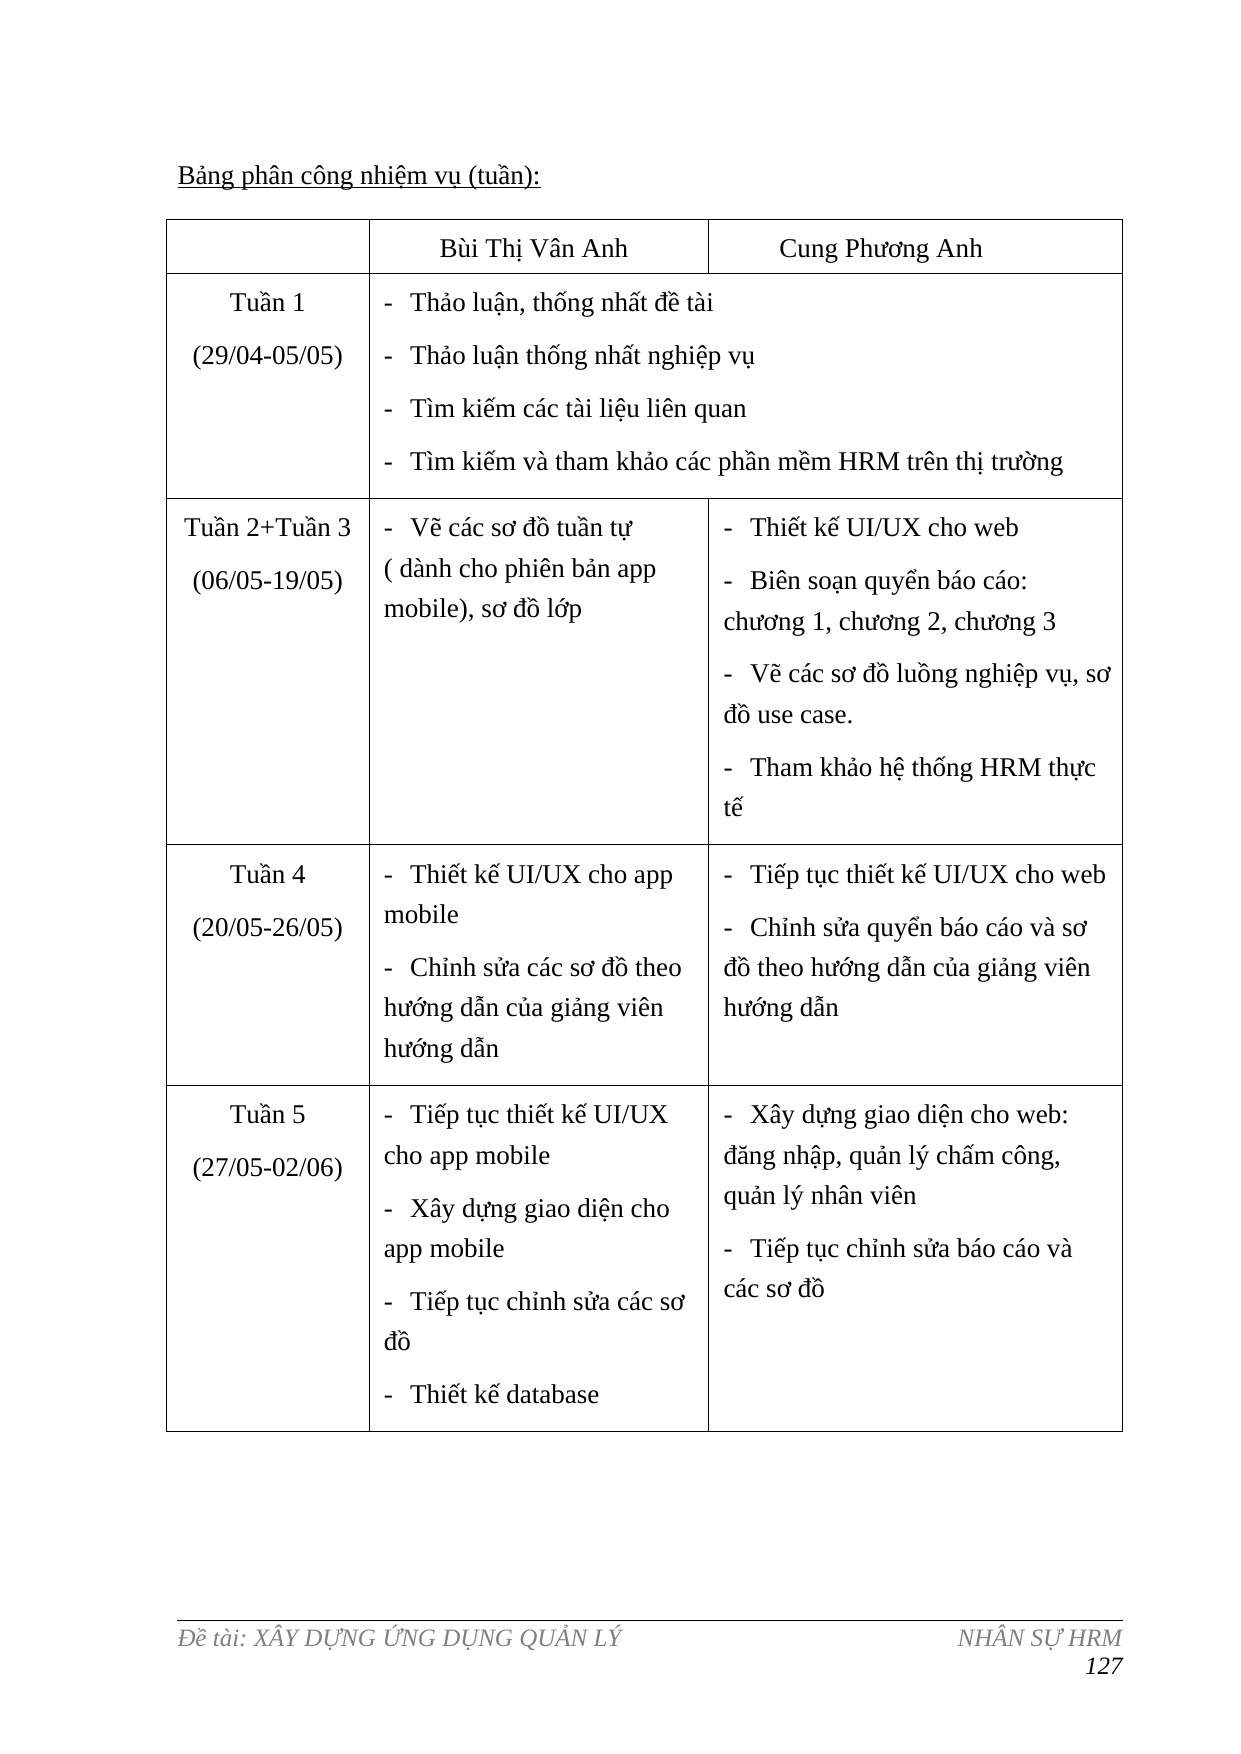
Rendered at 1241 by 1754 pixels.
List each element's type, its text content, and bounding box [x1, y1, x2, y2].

table_cell Thiết kế UI/UX cho app mobile Chỉnh sửa các sơ đồ theo hướng dẫn của giảng viên hướng dẫn [370, 845, 708, 1085]
table_header [167, 220, 369, 272]
table_cell Tuần 5 (27/05-02/06) [167, 1086, 369, 1431]
table_cell Tuần 4 (20/05-26/05) [167, 845, 369, 1085]
table_header Bùi Thị Vân Anh [370, 220, 708, 272]
table_cell Tiếp tục thiết kế UI/UX cho app mobile Xây dựng giao diện cho app mobile Tiếp tục chỉnh sửa các sơ đồ Thiết kế database [370, 1086, 708, 1431]
text Bảng phân công nhiệm vụ (tuần): [177, 159, 1122, 191]
table_cell Tuần 2+Tuần 3 (06/05-19/05) [167, 499, 369, 844]
table_cell Xây dựng giao diện cho web: đăng nhập, quản lý chấm công, quản lý nhân viên Tiếp tục chỉnh sửa báo cáo và các sơ đồ [709, 1086, 1122, 1431]
table_cell Thảo luận, thống nhất đề tài Thảo luận thống nhất nghiệp vụ Tìm kiếm các tài liệu liên quan Tìm kiếm và tham khảo các phần mềm HRM trên thị trường [370, 274, 1122, 498]
table_header Cung Phương Anh [709, 220, 1122, 272]
table_cell Thiết kế UI/UX cho web Biên soạn quyển báo cáo: chương 1, chương 2, chương 3 Vẽ các sơ đồ luồng nghiệp vụ, sơ đồ use case. Tham khảo hệ thống HRM thực tế [709, 499, 1122, 844]
table_cell Tuần 1 (29/04-05/05) [167, 274, 369, 498]
table_cell Tiếp tục thiết kế UI/UX cho web Chỉnh sửa quyển báo cáo và sơ đồ theo hướng dẫn của giảng viên hướng dẫn [709, 845, 1122, 1085]
table_cell Vẽ các sơ đồ tuần tự ( dành cho phiên bản app mobile), sơ đồ lớp [370, 499, 708, 844]
